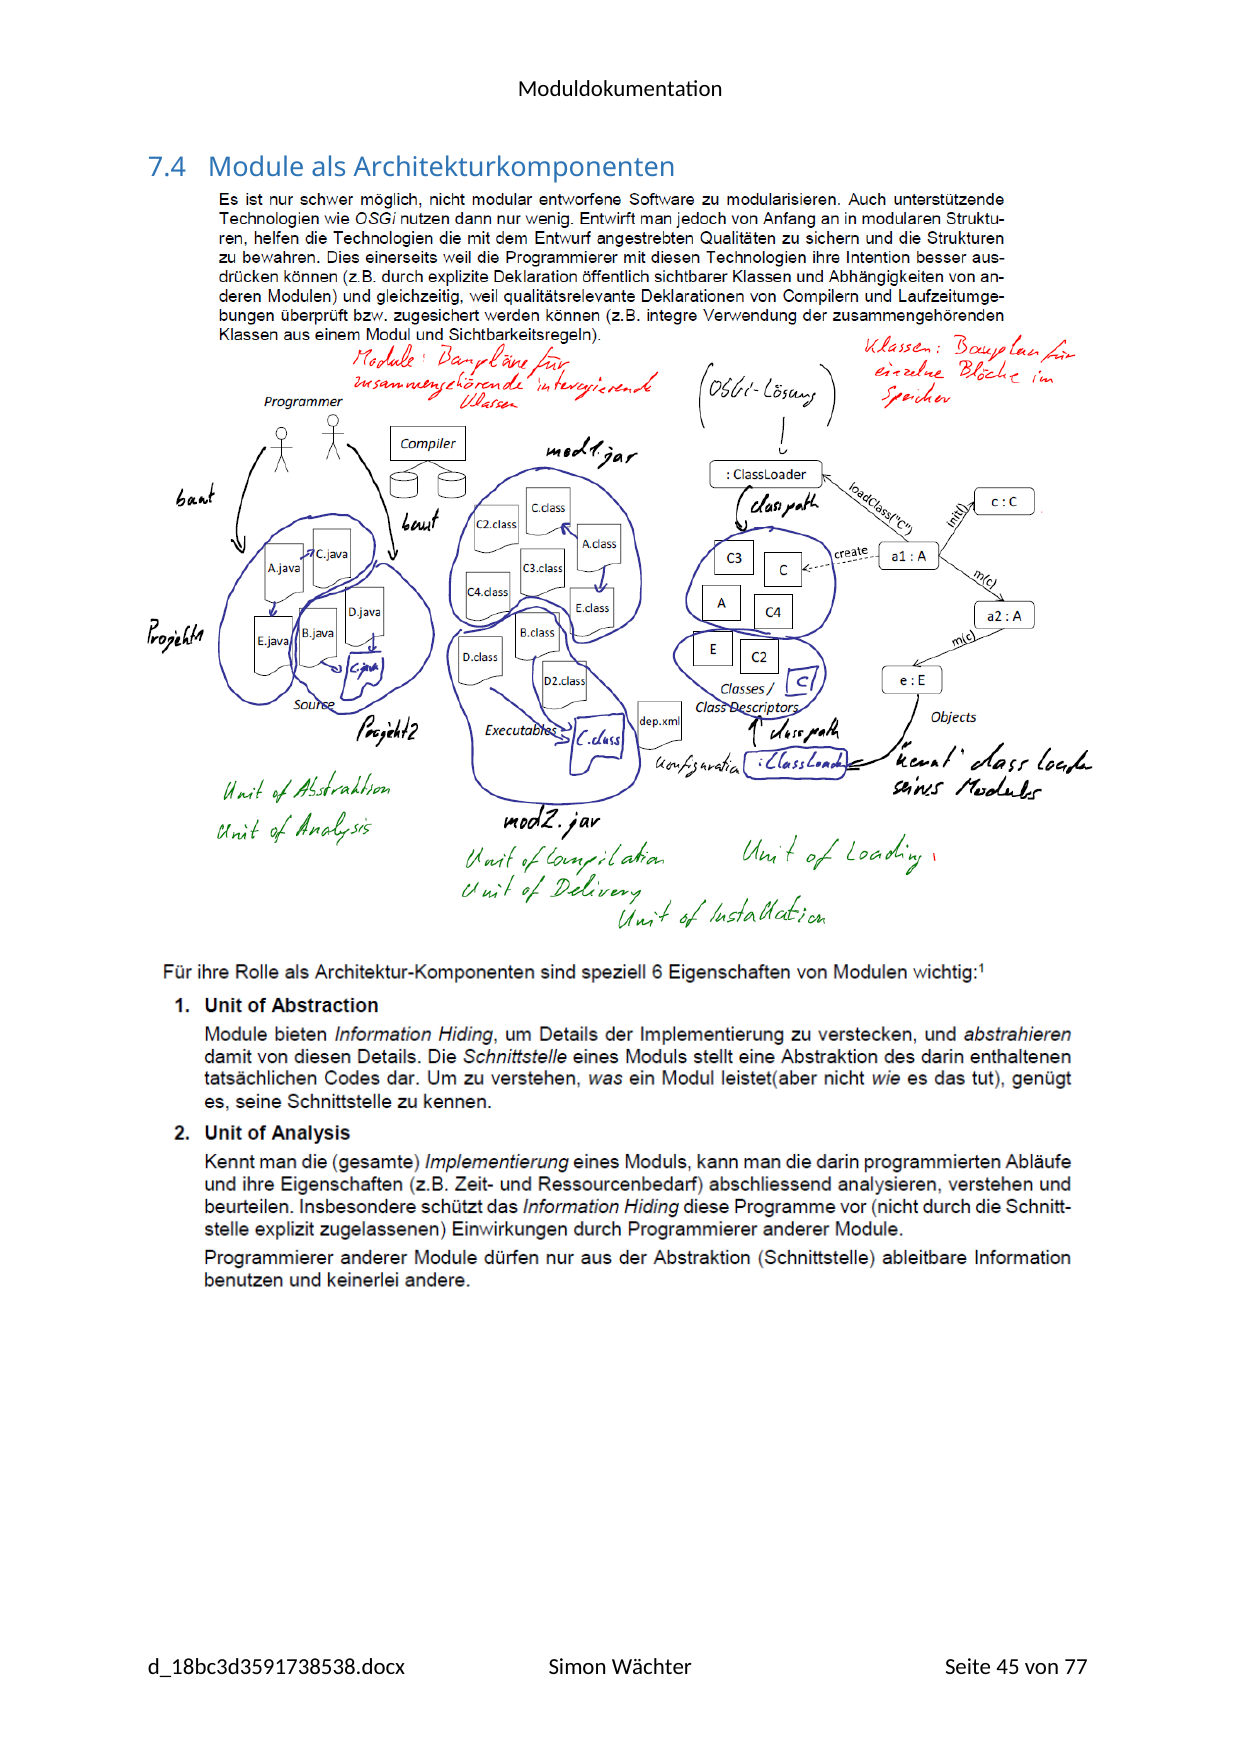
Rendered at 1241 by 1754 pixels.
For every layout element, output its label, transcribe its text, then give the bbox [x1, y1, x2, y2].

picture [147, 187, 1093, 933]
subtitle Module als Architekturkomponenten [148, 148, 1093, 184]
picture [147, 951, 1093, 1310]
